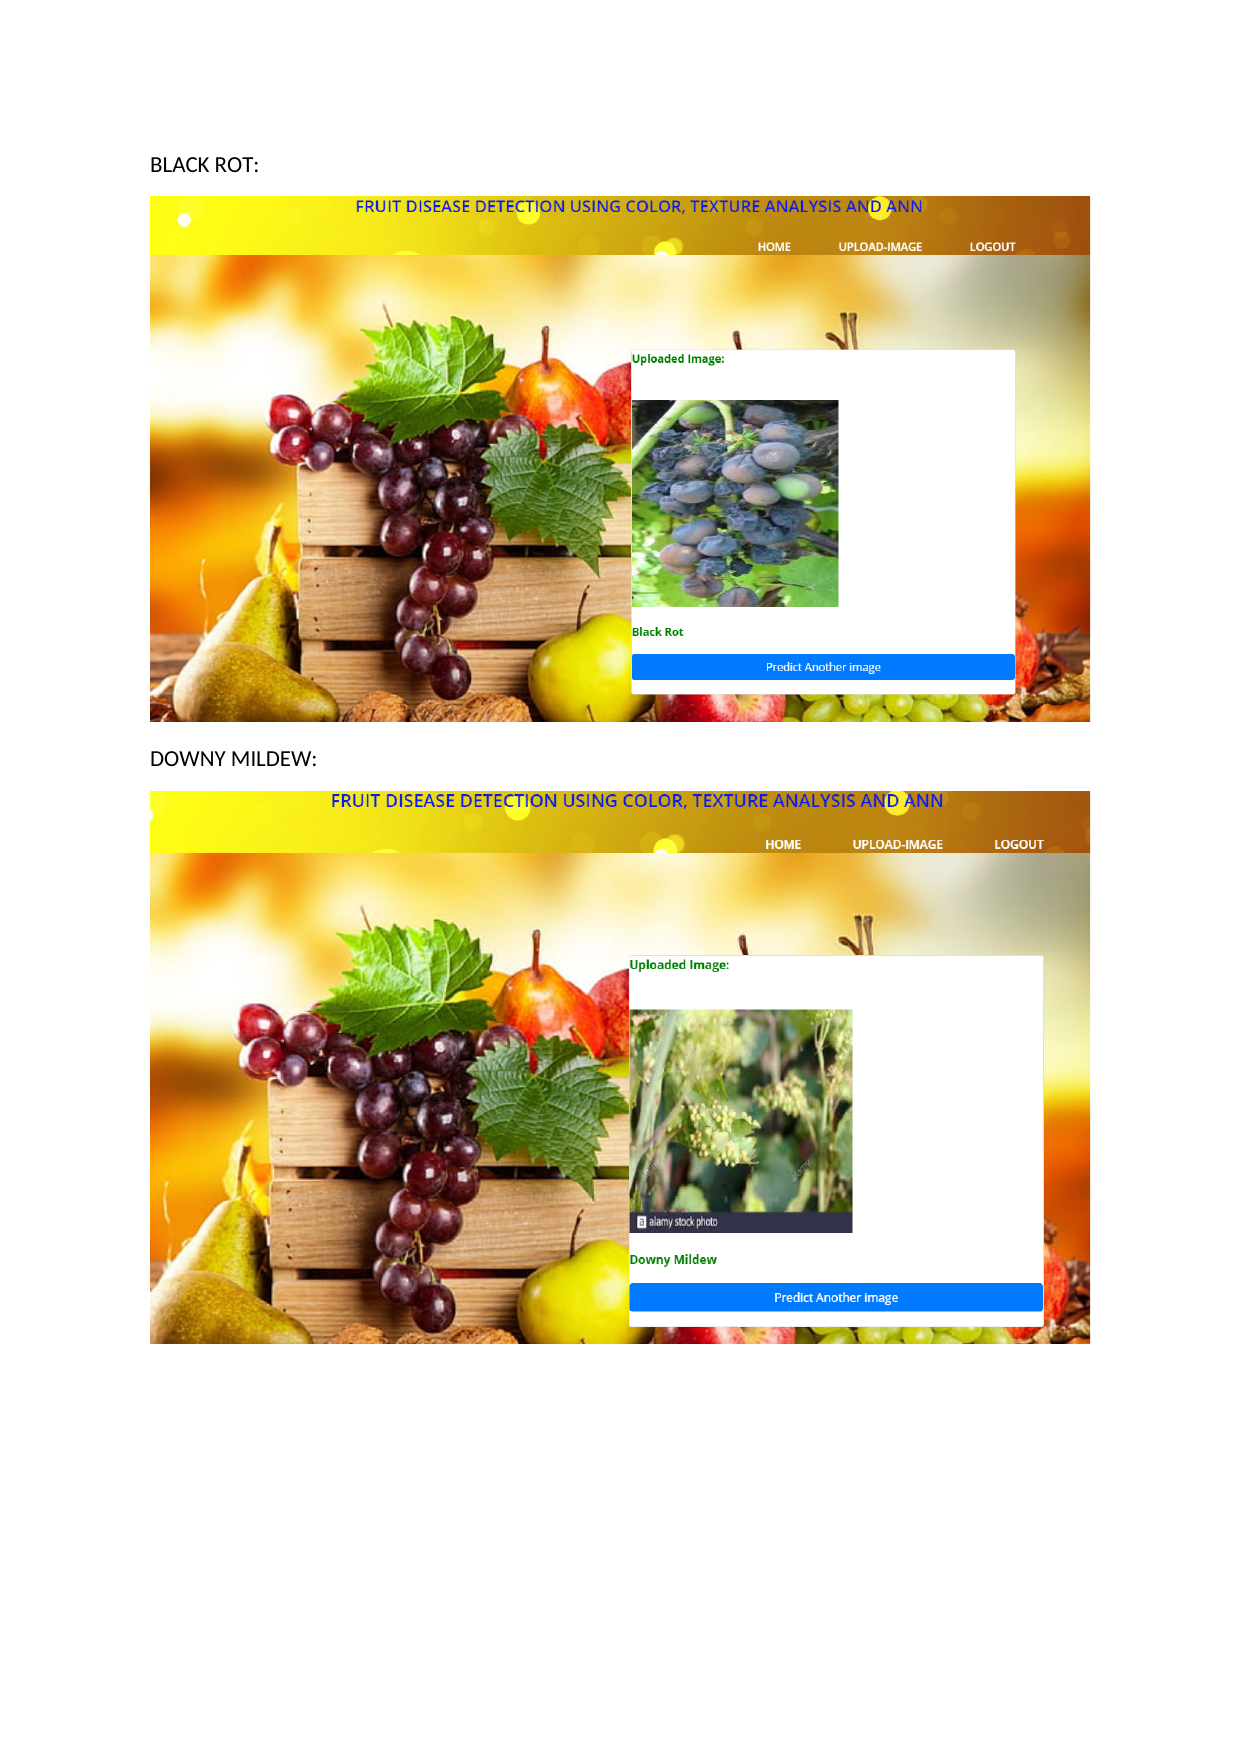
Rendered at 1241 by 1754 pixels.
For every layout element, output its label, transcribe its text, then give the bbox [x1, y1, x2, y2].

text DOWNY MILDEW: [150, 744, 1090, 772]
picture [150, 196, 1091, 726]
text BLACK ROT: [150, 150, 1090, 178]
picture [150, 791, 1091, 1344]
